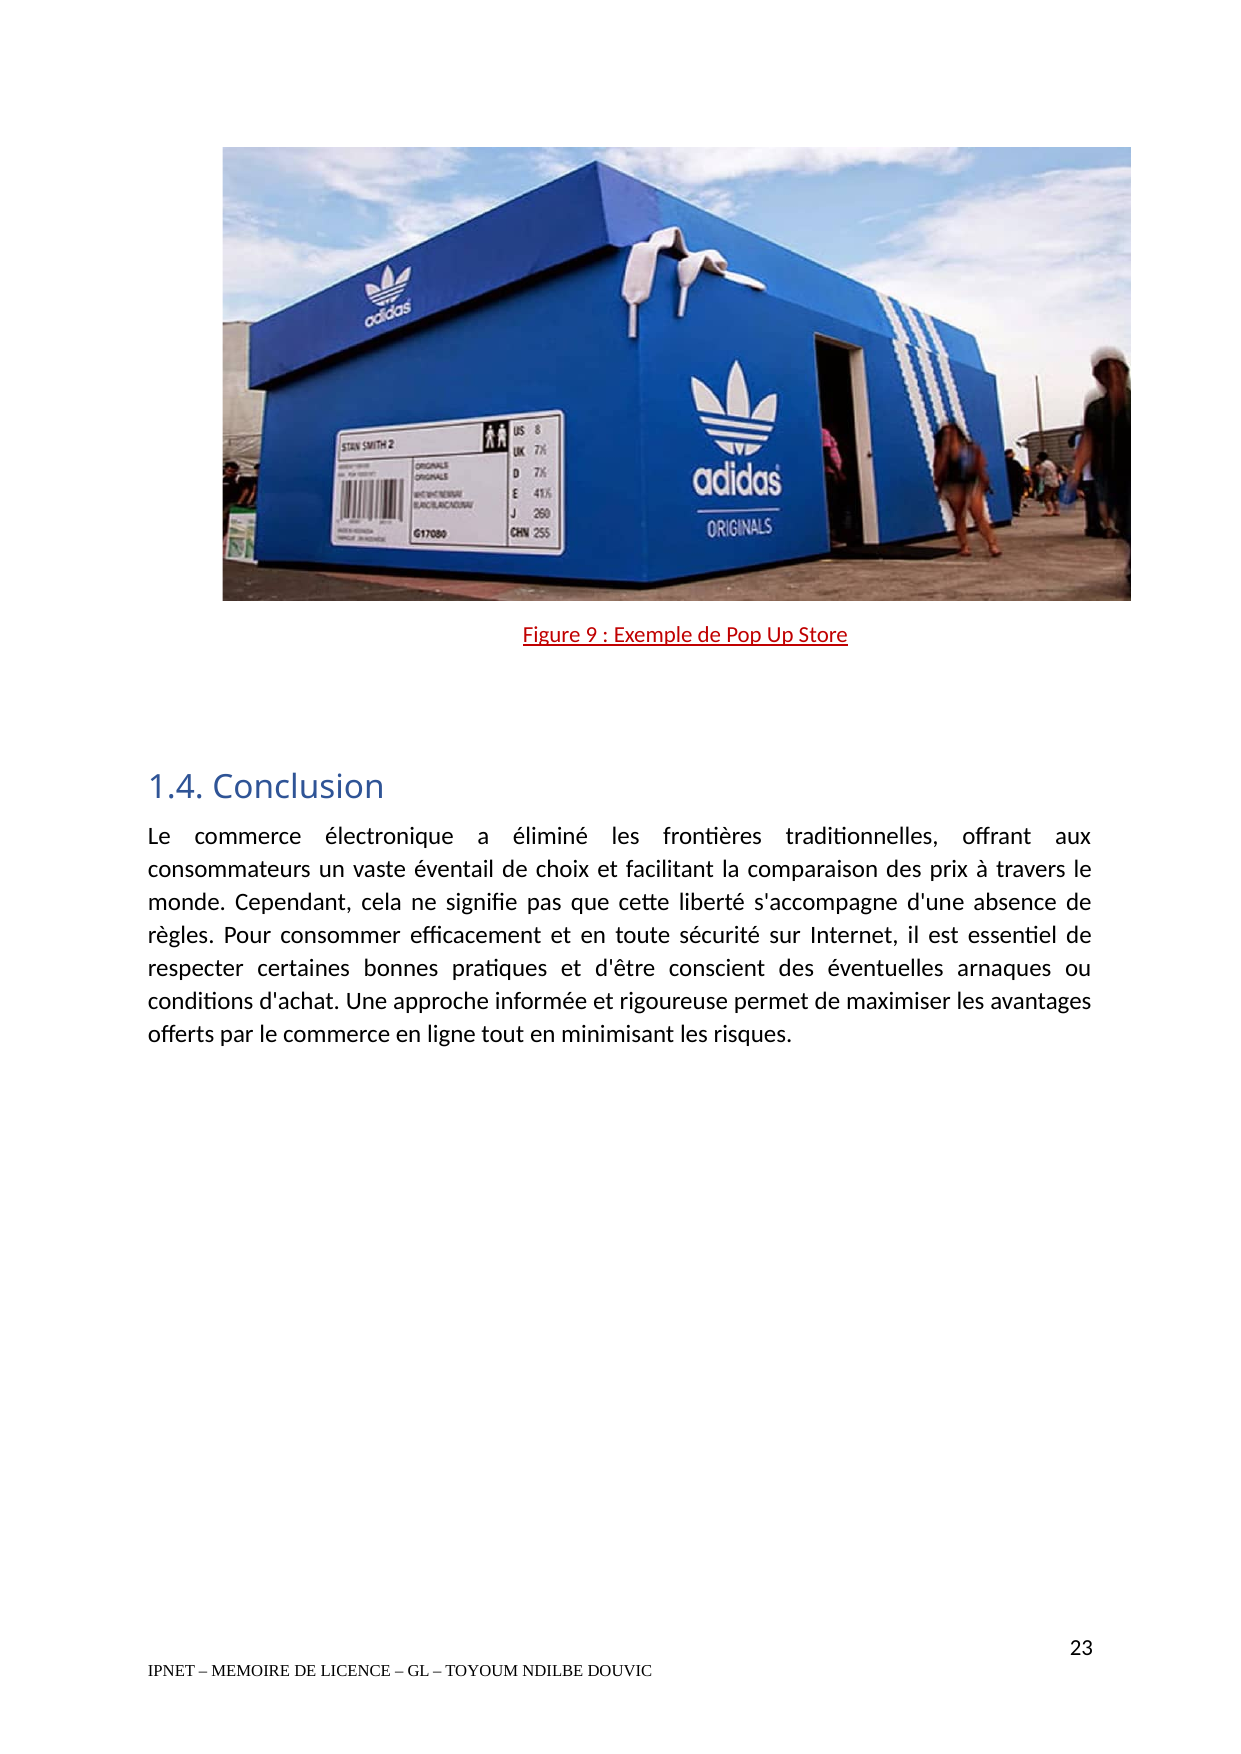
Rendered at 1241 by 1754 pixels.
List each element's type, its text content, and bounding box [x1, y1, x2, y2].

text Le commerce électronique a éliminé les frontières traditionnelles, offrant aux consommateurs un vaste éventail de choix et facilitant la comparaison des prix à travers le monde. Cependant, cela ne signifie pas que cette liberté s'accompagne d'une absence de règles. Pour consommer efficacement et en toute sécurité sur Internet, il est essentiel de respecter certaines bonnes pratiques et d'être conscient des éventuelles arnaques ou conditions d'achat. Une approche informée et rigoureuse permet de maximiser les avantages offerts par le commerce en ligne tout en minimisant les risques. [148, 821, 1093, 1048]
subtitle 1.4. Conclusion [148, 763, 1093, 809]
text Figure 9 : Exemple de Pop Up Store [448, 620, 1093, 648]
picture [222, 147, 1131, 601]
